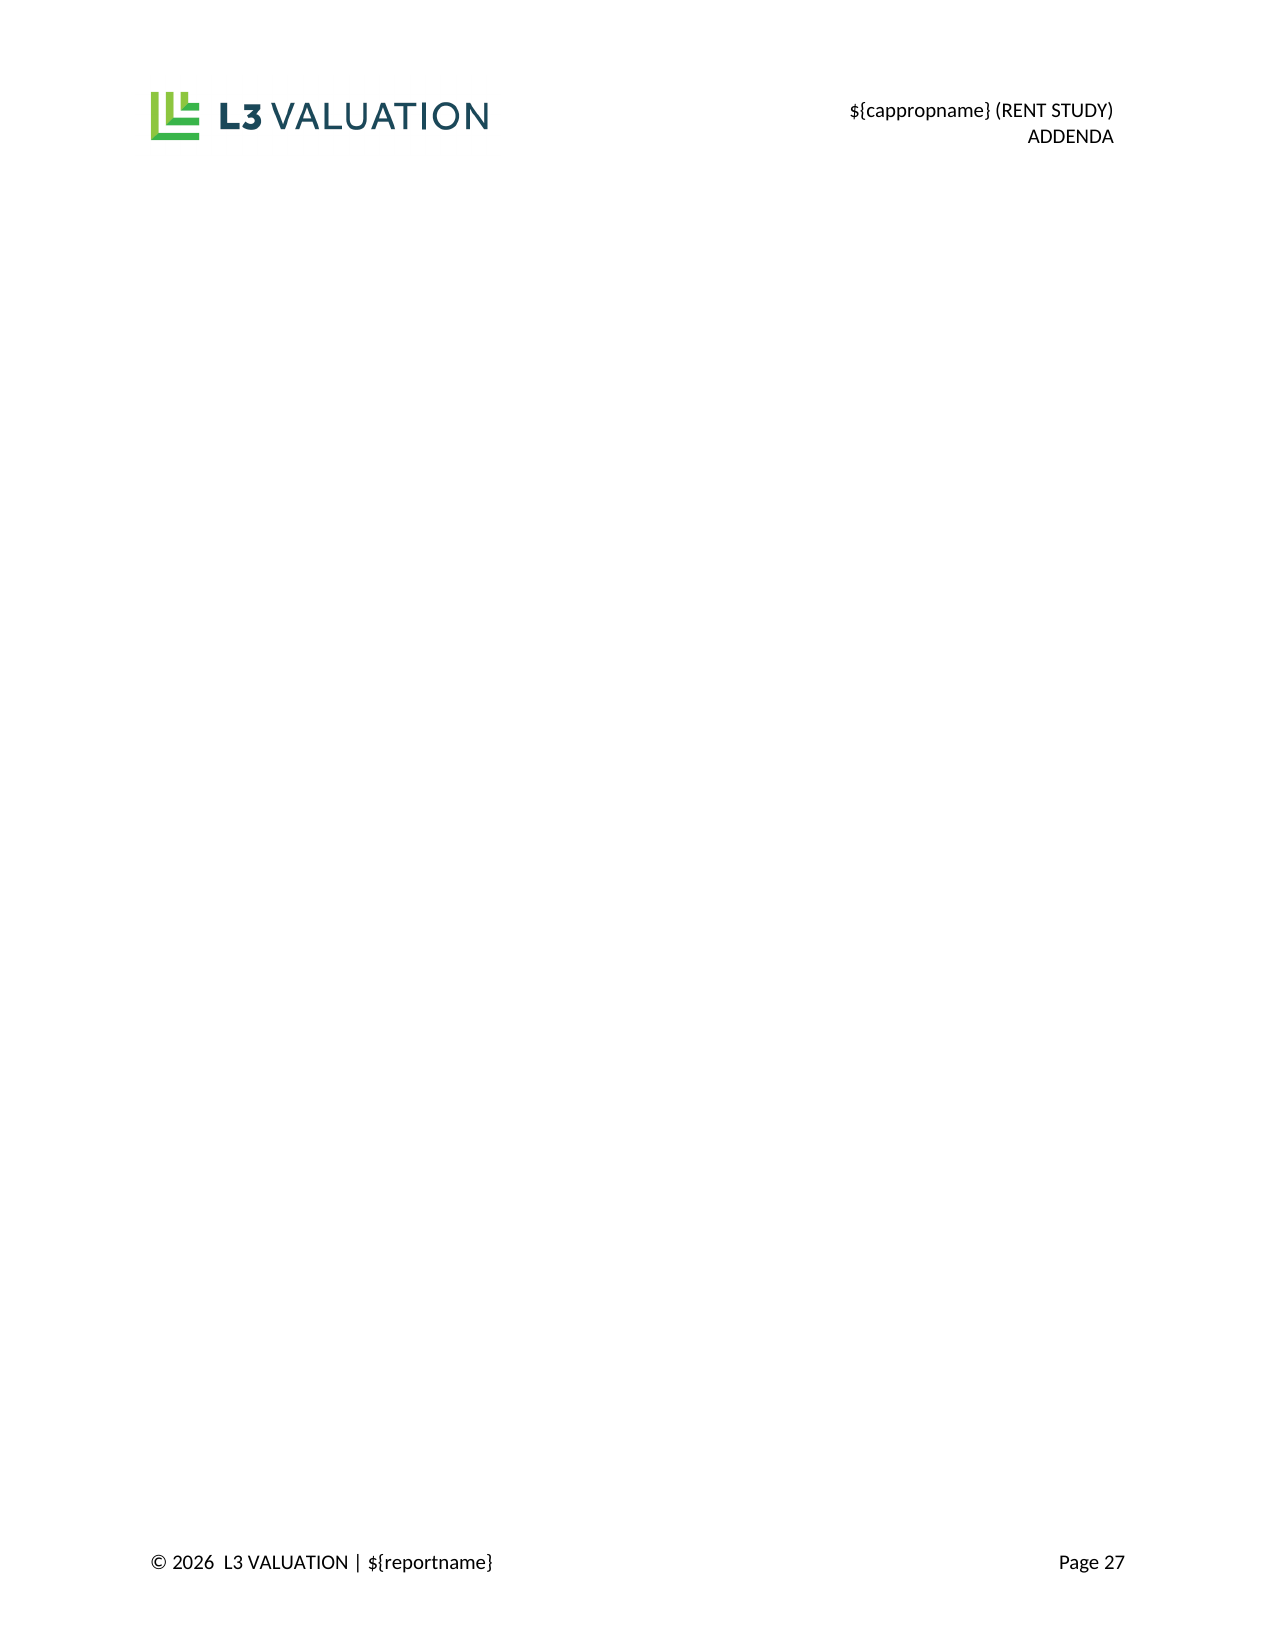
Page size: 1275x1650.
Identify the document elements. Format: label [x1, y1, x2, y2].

picture [135, 75, 502, 156]
